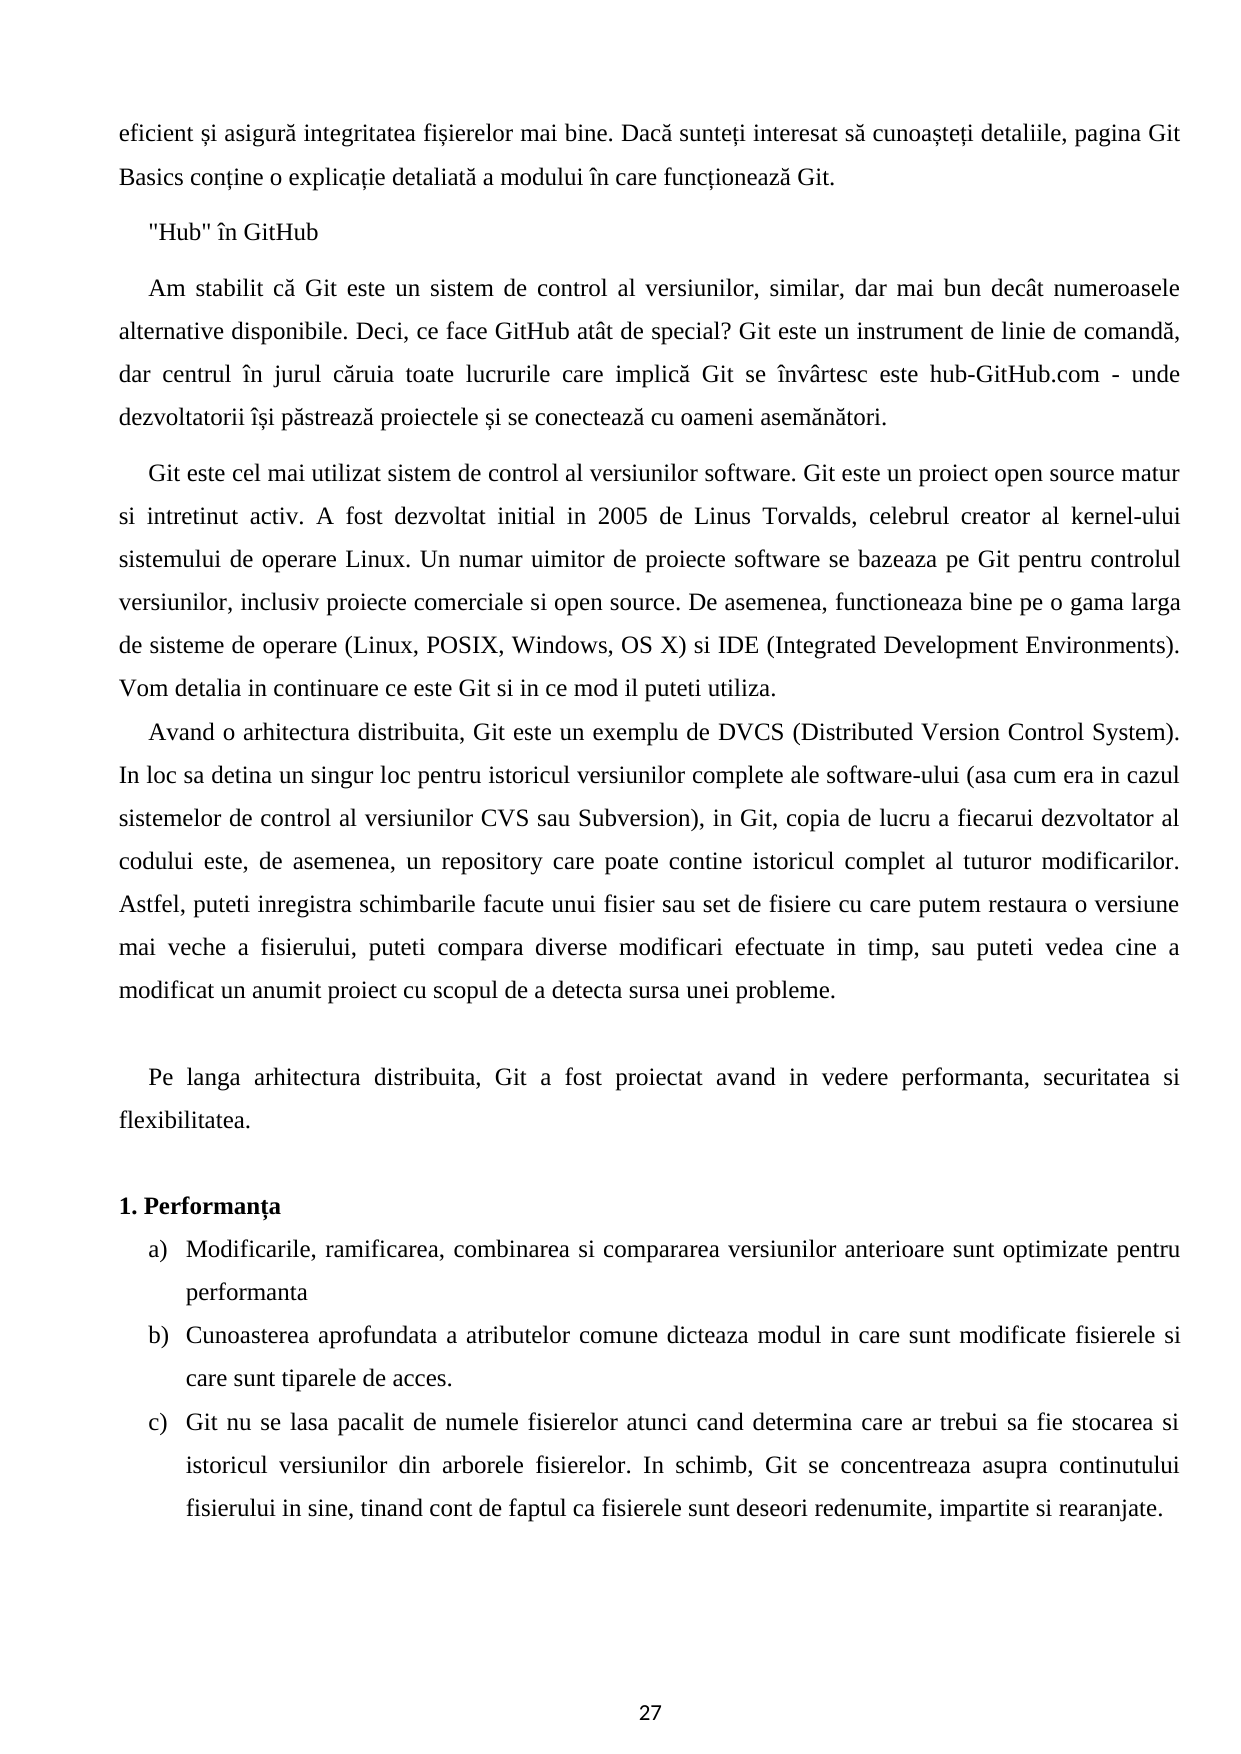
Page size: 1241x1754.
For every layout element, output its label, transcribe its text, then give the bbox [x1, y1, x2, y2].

text "Hub" în GitHub [118, 217, 1182, 246]
text Avand o arhitectura distribuita, Git este un exemplu de DVCS (Distributed Version Control System). In loc sa detina un singur loc pentru istoricul versiunilor complete ale software-ului (asa cum era in cazul sistemelor de control al versiunilor CVS sau Subversion), in Git, copia de lucru a fiecarui dezvoltator al codului este, de asemenea, un repository care poate contine istoricul complet al tuturor modificarilor. Astfel, puteti inregistra schimbarile facute unui fisier sau set de fisiere cu care putem restaura o versiune mai veche a fisierului, puteti compara diverse modificari efectuate in timp, sau puteti vedea cine a modificat un anumit proiect cu scopul de a detecta sursa unei probleme. [118, 717, 1182, 1004]
list Git nu se lasa pacalit de numele fisierelor atunci cand determina care ar trebui sa fie stocarea si istoricul versiunilor din arborele fisierelor. In schimb, Git se concentreaza asupra continutului fisierului in sine, tinand cont de faptul ca fisierele sunt deseori redenumite, impartite si rearanjate. [148, 1407, 1182, 1522]
list Modificarile, ramificarea, combinarea si compararea versiunilor anterioare sunt optimizate pentru performanta [148, 1234, 1182, 1306]
text Am stabilit că Git este un sistem de control al versiunilor, similar, dar mai bun decât numeroasele alternative disponibile. Deci, ce face GitHub atât de special? Git este un instrument de linie de comandă, dar centrul în jurul căruia toate lucrurile care implică Git se învârtesc este hub-GitHub.com - unde dezvoltatorii își păstrează proiectele și se conectează cu oameni asemănători. [118, 273, 1182, 431]
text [118, 118, 1182, 190]
text Git este cel mai utilizat sistem de control al versiunilor software. Git este un proiect open source matur si intretinut activ. A fost dezvoltat initial in 2005 de Linus Torvalds, celebrul creator al kernel-ului sistemului de operare Linux. Un numar uimitor de proiecte software se bazeaza pe Git pentru controlul versiunilor, inclusiv proiecte comerciale si open source. De asemenea, functioneaza bine pe o gama larga de sisteme de operare (Linux, POSIX, Windows, OS X) si IDE (Integrated Development Environments). Vom detalia in continuare ce este Git si in ce mod il puteti utiliza. [118, 458, 1182, 702]
list Cunoasterea aprofundata a atributelor comune dicteaza modul in care sunt modificate fisierele si care sunt tiparele de acces. [148, 1320, 1182, 1392]
text 1. Performanța [118, 1191, 1182, 1220]
text Pe langa arhitectura distribuita, Git a fost proiectat avand in vedere performanta, securitatea si flexibilitatea. [118, 1062, 1182, 1133]
